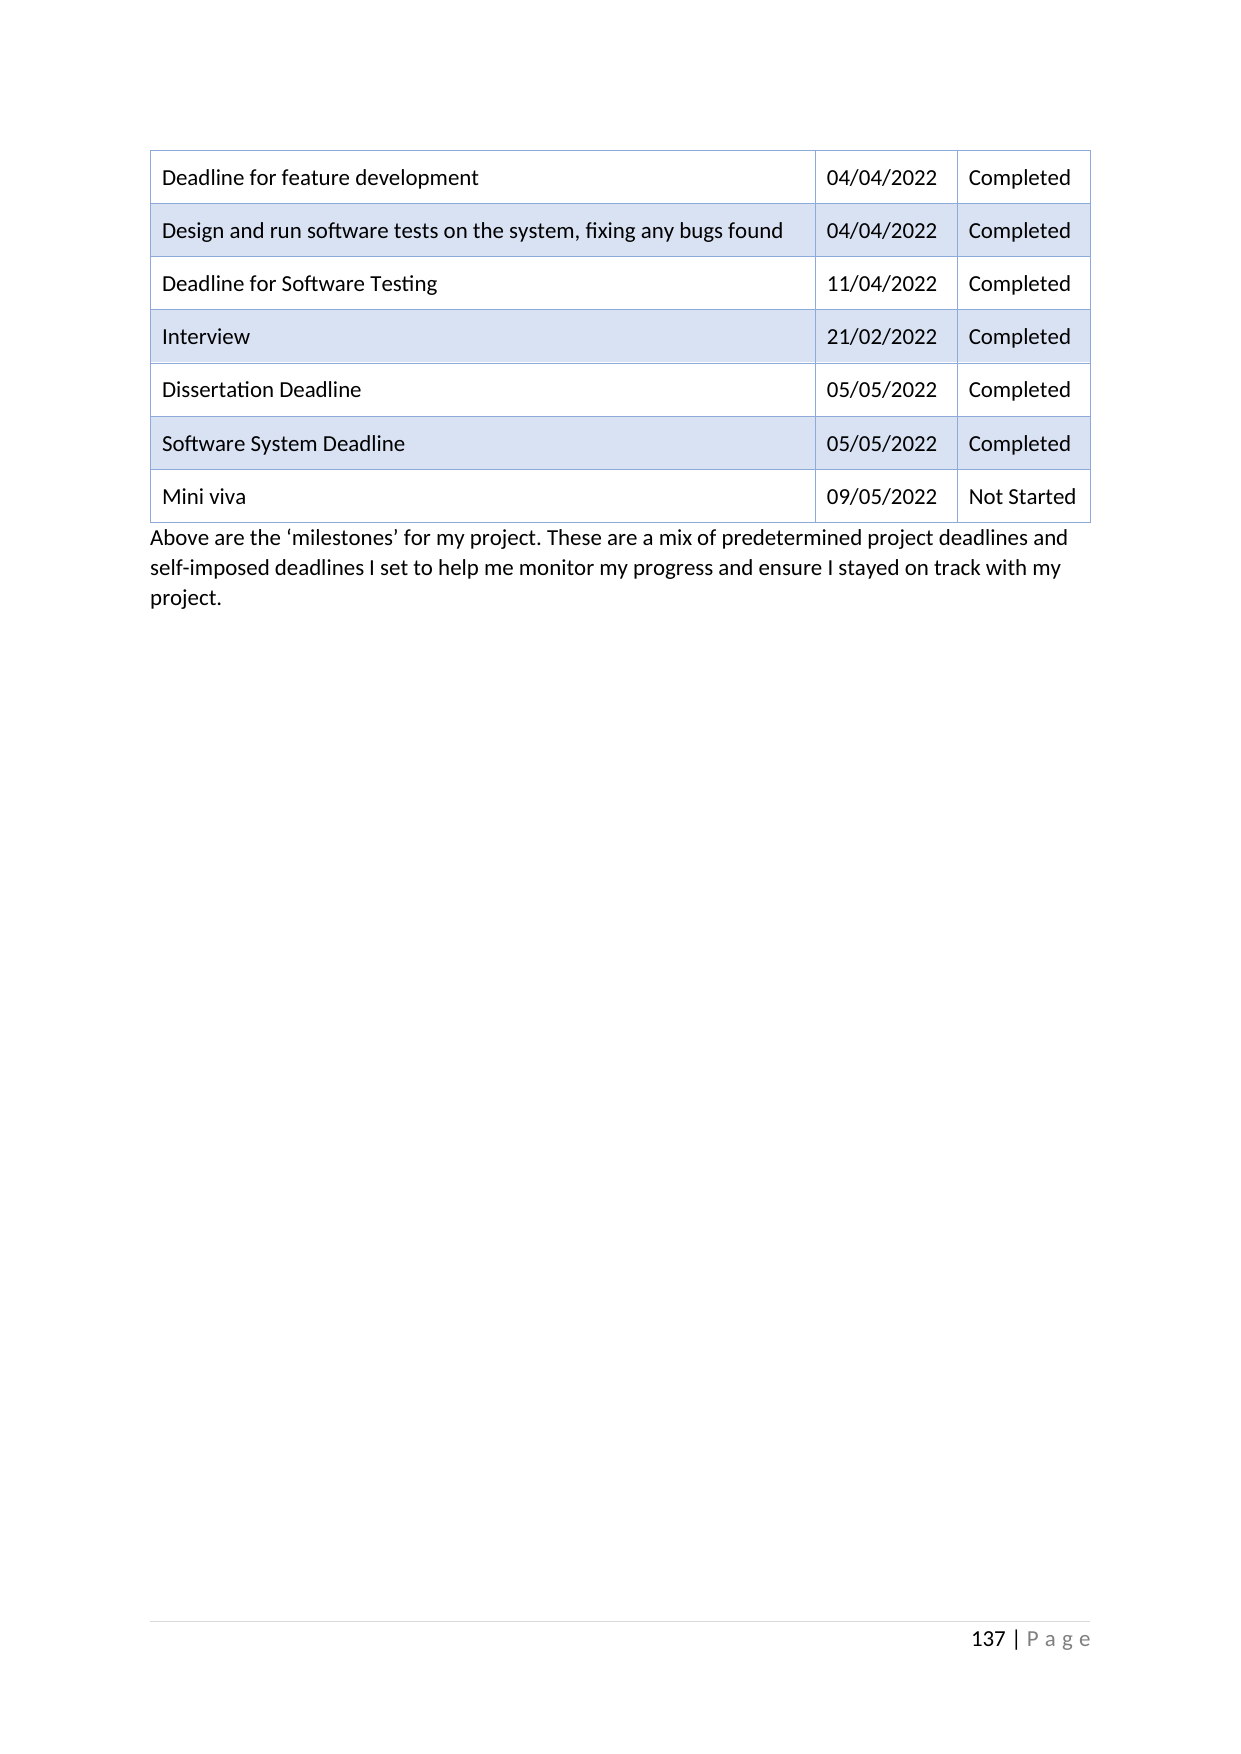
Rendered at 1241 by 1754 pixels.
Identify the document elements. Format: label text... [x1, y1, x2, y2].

table_cell Completed [958, 310, 1090, 362]
table_cell Completed [958, 151, 1090, 203]
table_cell 05/05/2022 [816, 417, 957, 469]
table_cell 11/04/2022 [816, 257, 957, 309]
table_cell 04/04/2022 [816, 204, 957, 256]
table_cell 09/05/2022 [816, 470, 957, 522]
table_cell Design and run software tests on the system, fixing any bugs found [151, 204, 815, 256]
table_cell Interview [151, 310, 815, 362]
table_cell Completed [958, 204, 1090, 256]
table_cell Dissertation Deadline [151, 364, 815, 416]
table_cell 05/05/2022 [816, 364, 957, 416]
table_cell Mini viva [151, 470, 815, 522]
table_cell Not Started [958, 470, 1090, 522]
text Above are the ‘milestones’ for my project. These are a mix of predetermined project deadlines and self-imposed deadlines I set to help me monitor my progress and ensure I stayed on track with my project. [150, 523, 1090, 611]
table_cell 04/04/2022 [816, 151, 957, 203]
table_cell Software System Deadline [151, 417, 815, 469]
table_cell Deadline for feature development [151, 151, 815, 203]
table_cell Completed [958, 364, 1090, 416]
table_cell Completed [958, 257, 1090, 309]
table_cell 21/02/2022 [816, 310, 957, 362]
table_cell Completed [958, 417, 1090, 469]
table_cell Deadline for Software Testing [151, 257, 815, 309]
